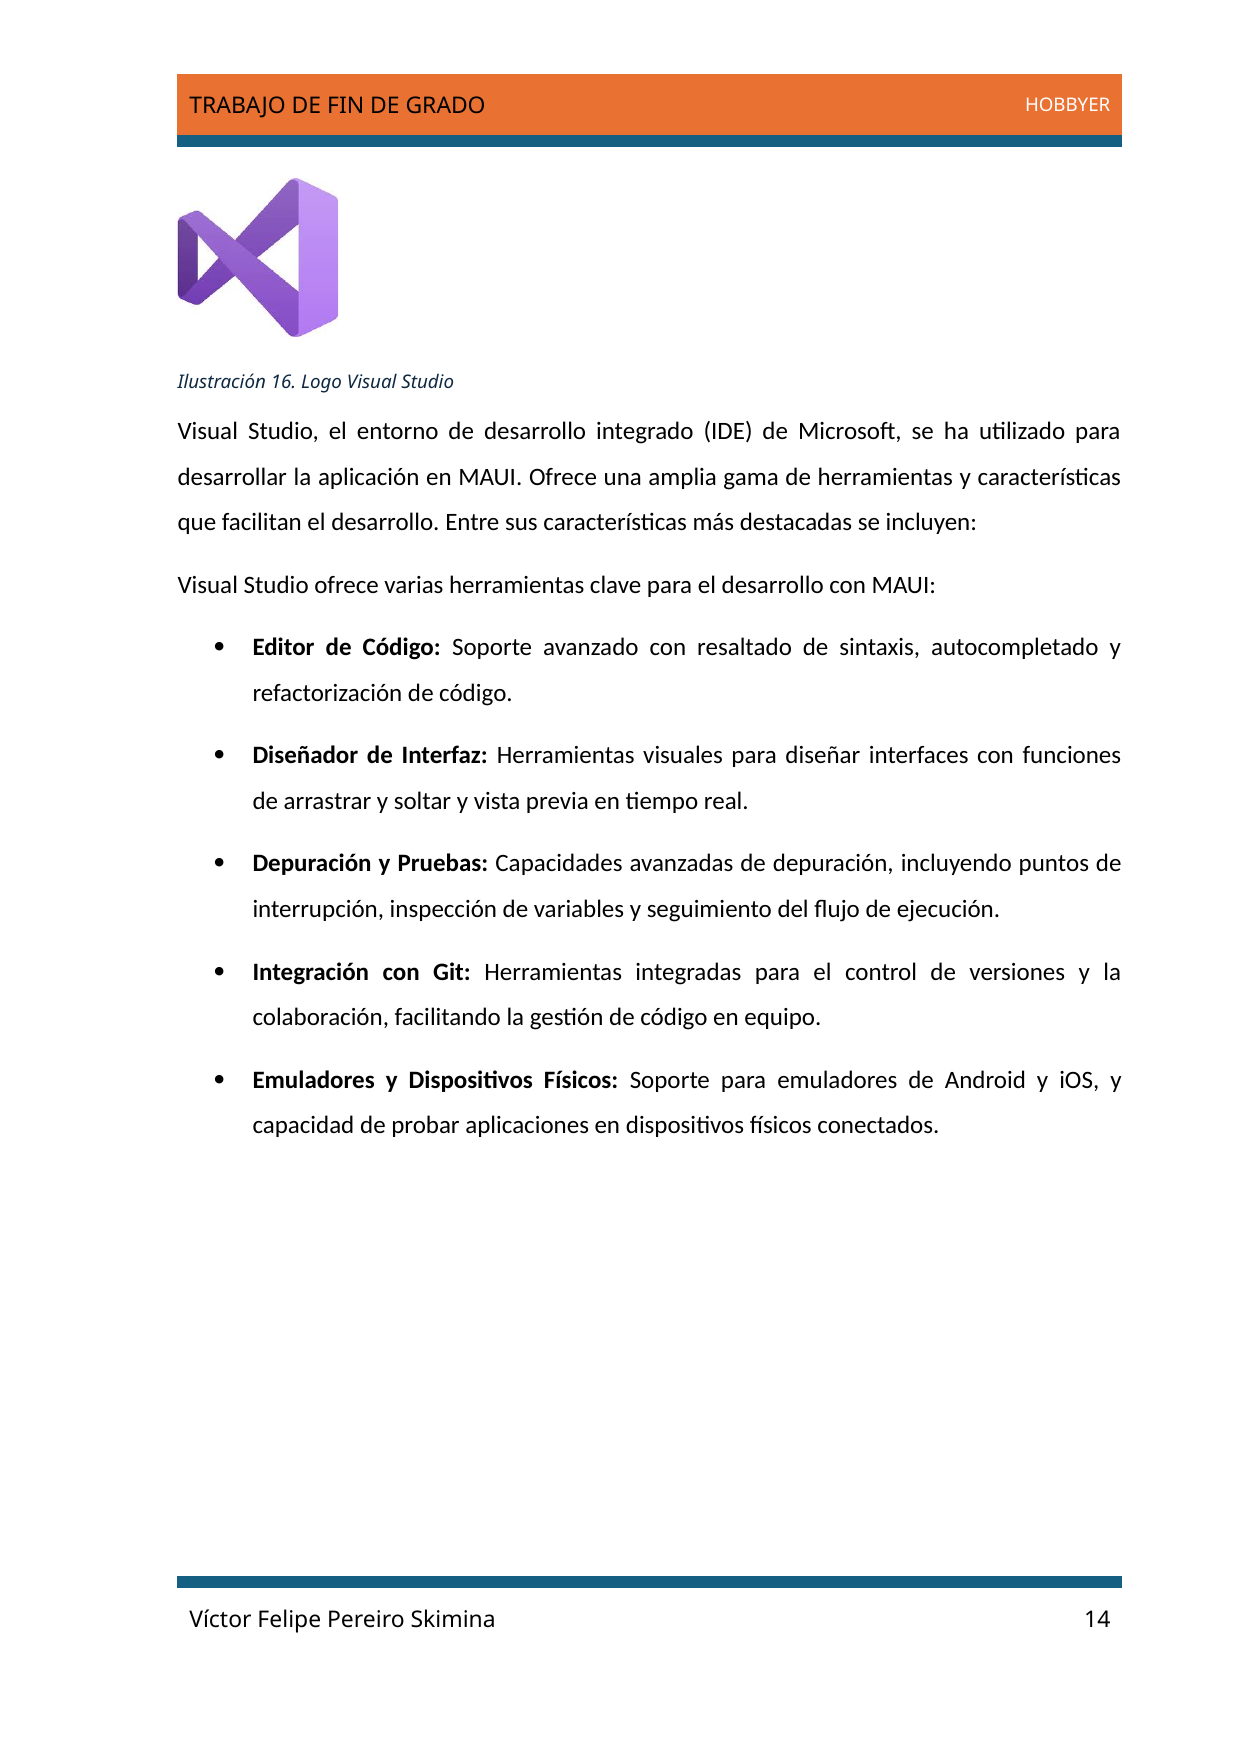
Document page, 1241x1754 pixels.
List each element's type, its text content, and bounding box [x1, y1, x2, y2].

list Emuladores y Dispositivos Físicos: Soporte para emuladores de Android y iOS, y capacidad de probar aplicaciones en dispositivos físicos conectados. [215, 1064, 1122, 1140]
list Editor de Código: Soporte avanzado con resaltado de sintaxis, autocompletado y refactorización de código. [215, 631, 1122, 707]
picture [177, 178, 339, 337]
text Visual Studio, el entorno de desarrollo integrado (IDE) de Microsoft, se ha utilizado para desarrollar la aplicación en MAUI. Ofrece una amplia gama de herramientas y características que facilitan el desarrollo. Entre sus características más destacadas se incluyen: [177, 415, 1122, 537]
text Ilustración 16. Logo Visual Studio [177, 369, 1122, 394]
list Diseñador de Interfaz: Herramientas visuales para diseñar interfaces con funciones de arrastrar y soltar y vista previa en tiempo real. [215, 739, 1122, 816]
list Depuración y Pruebas: Capacidades avanzadas de depuración, incluyendo puntos de interrupción, inspección de variables y seguimiento del flujo de ejecución. [215, 847, 1122, 924]
text Visual Studio ofrece varias herramientas clave para el desarrollo con MAUI: [177, 569, 1122, 599]
list Integración con Git: Herramientas integradas para el control de versiones y la colaboración, facilitando la gestión de código en equipo. [215, 956, 1122, 1032]
